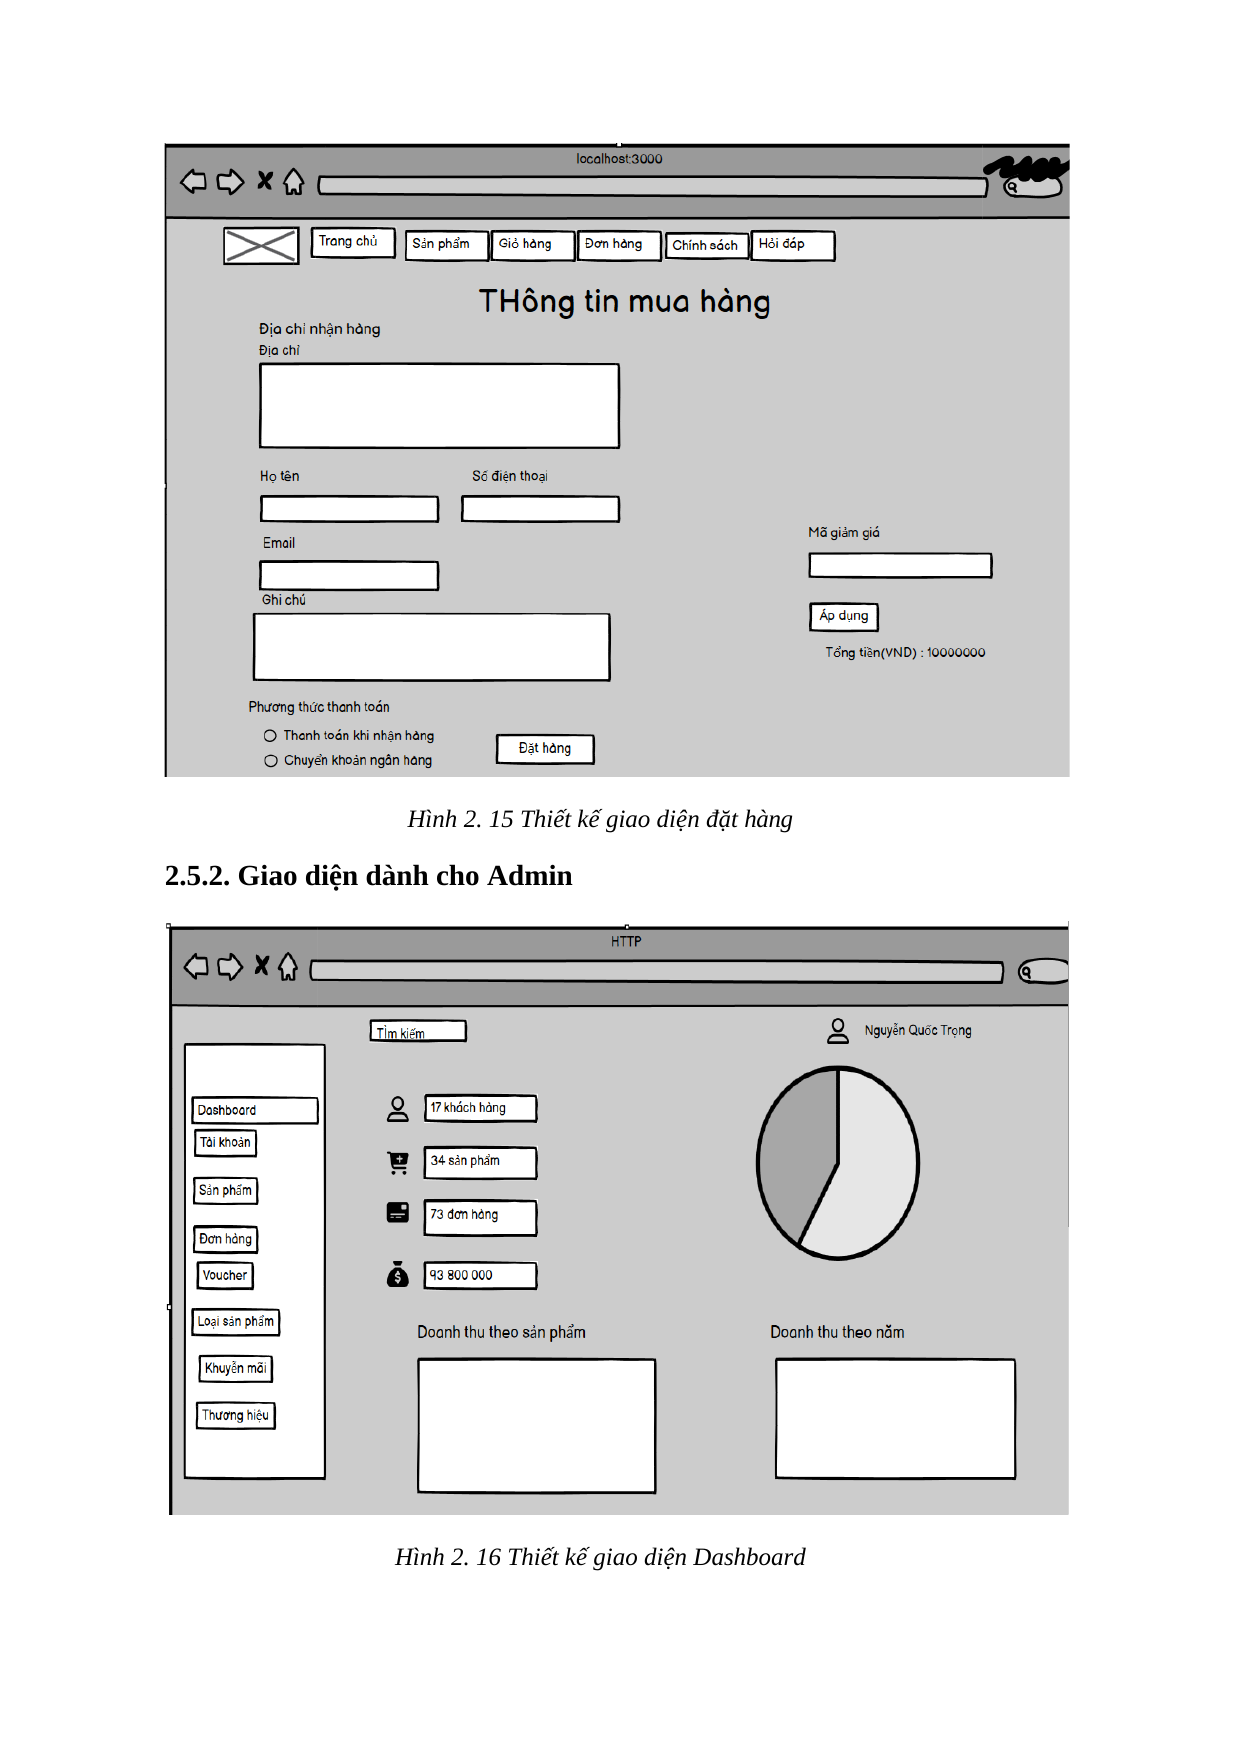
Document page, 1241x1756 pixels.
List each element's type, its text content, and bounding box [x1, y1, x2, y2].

text Hình 2. 16 Thiết kế giao diện Dashboard [194, 1542, 1009, 1571]
picture [164, 143, 1070, 777]
subtitle 2.5.2. Giao diện dành cho Admin [164, 858, 1163, 892]
picture [164, 921, 1069, 1515]
text Hình 2. 15 Thiết kế giao diện đặt hàng [194, 804, 1009, 833]
